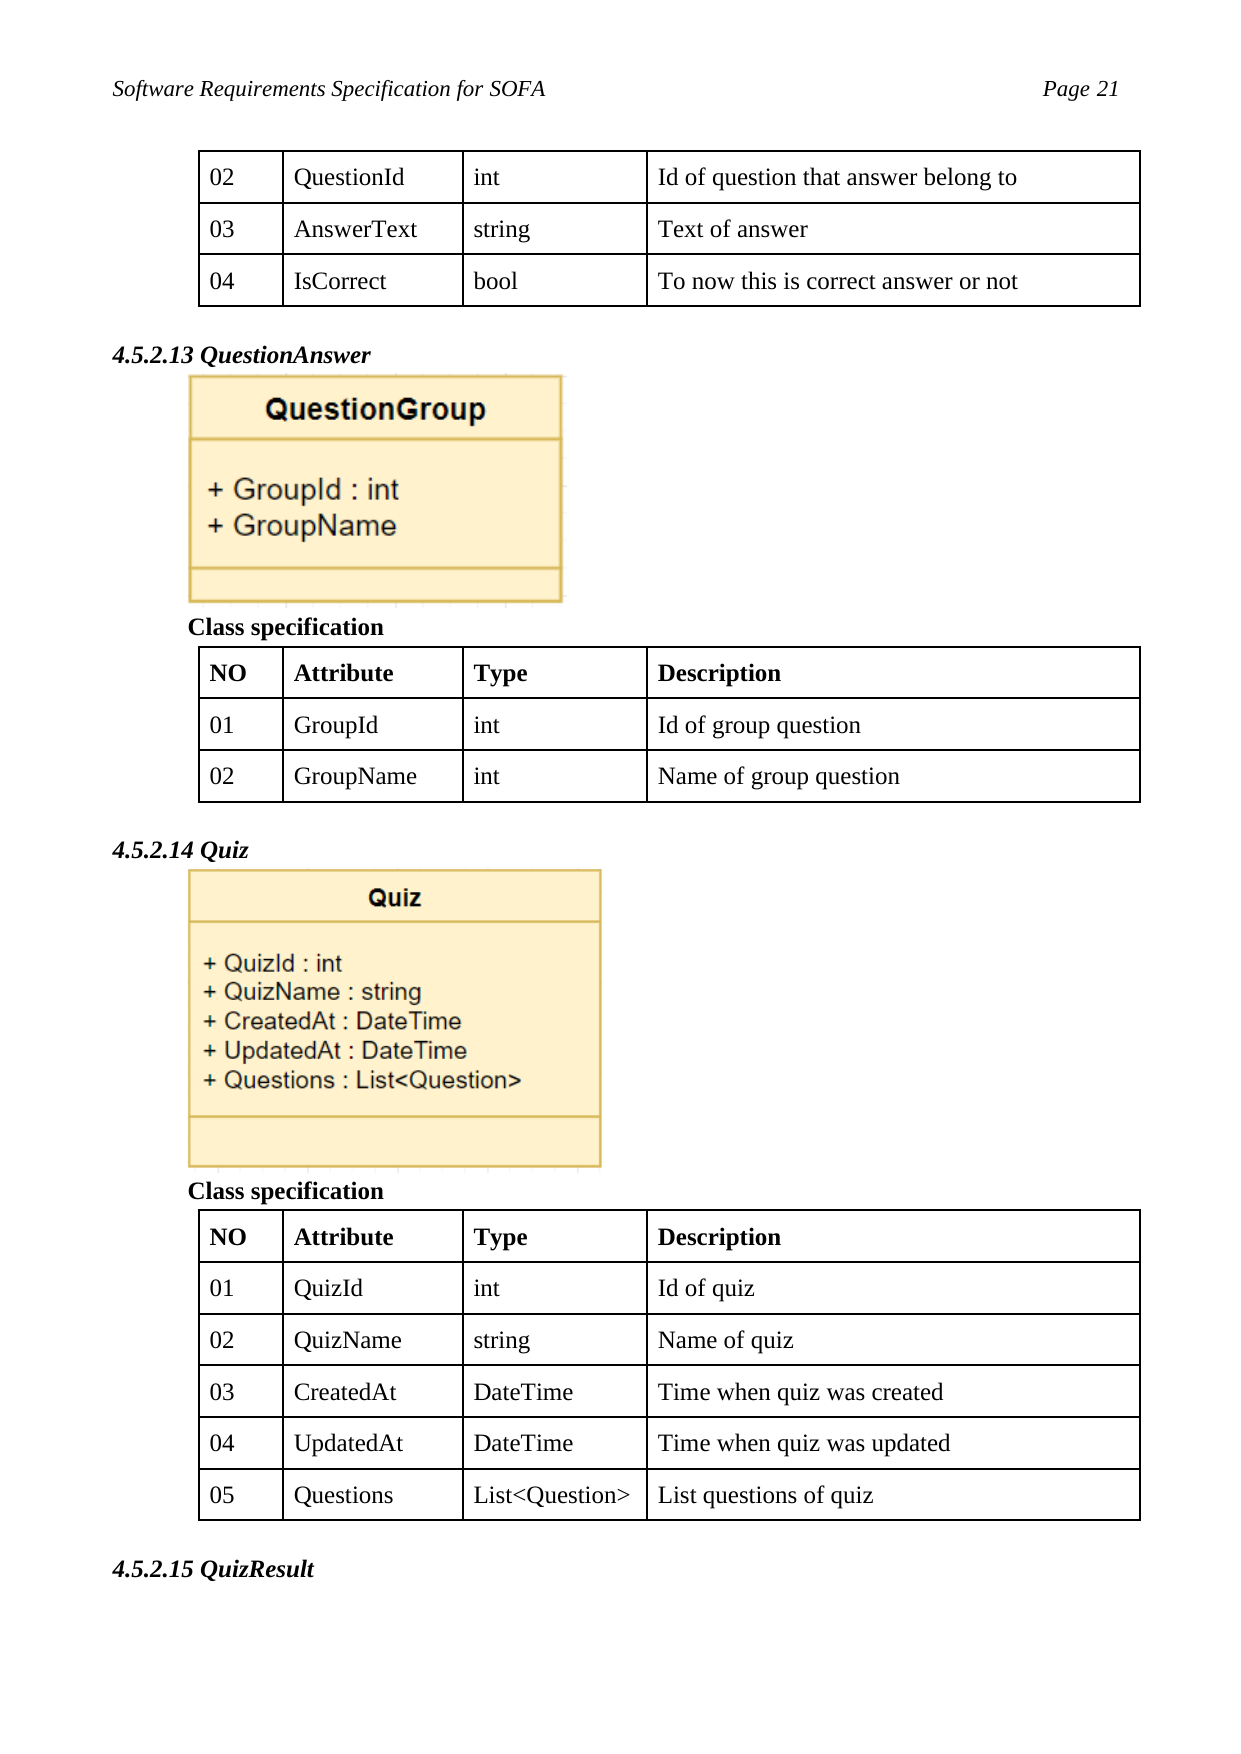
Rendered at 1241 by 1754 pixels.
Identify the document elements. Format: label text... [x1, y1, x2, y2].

table_header Description [648, 1211, 1139, 1261]
table_header Type [464, 648, 646, 697]
table_header Attribute [284, 1211, 462, 1261]
text 4.5.2.15 QuizResult [112, 1554, 1128, 1583]
table_cell GroupName [284, 751, 462, 801]
table_header Attribute [284, 648, 462, 697]
table_cell Id of quiz [648, 1263, 1139, 1313]
table_cell 02 [200, 152, 282, 202]
table_cell 01 [200, 699, 282, 749]
table_cell int [464, 751, 646, 801]
text Class specification [112, 612, 1128, 641]
table_cell 03 [200, 204, 282, 253]
table_cell 03 [200, 1366, 282, 1416]
table_cell Time when quiz was updated [648, 1418, 1139, 1468]
table_cell IsCorrect [284, 255, 462, 305]
table_cell Name of quiz [648, 1315, 1139, 1364]
table_cell string [464, 1315, 646, 1364]
table_cell DateTime [464, 1418, 646, 1468]
table_cell 01 [200, 1263, 282, 1313]
table_cell QuizName [284, 1315, 462, 1364]
picture [187, 868, 603, 1173]
text Class specification [112, 1176, 1128, 1205]
table_cell DateTime [464, 1366, 646, 1416]
table_cell Id of question that answer belong to [648, 152, 1139, 202]
table_cell UpdatedAt [284, 1418, 462, 1468]
table_cell Name of group question [648, 751, 1139, 801]
table_cell 04 [200, 1418, 282, 1468]
table_cell 04 [200, 255, 282, 305]
picture [187, 373, 568, 608]
table_cell Text of answer [648, 204, 1139, 253]
text 4.5.2.13 QuestionAnswer [112, 340, 1128, 369]
table_cell QuestionId [284, 152, 462, 202]
table_cell Questions [284, 1470, 462, 1519]
table_header NO [200, 1211, 282, 1261]
text 4.5.2.14 Quiz [112, 836, 1128, 864]
table_cell 02 [200, 1315, 282, 1364]
table_cell GroupId [284, 699, 462, 749]
table_cell int [464, 1263, 646, 1313]
table_cell bool [464, 255, 646, 305]
table_header Description [648, 648, 1139, 697]
table_cell List<Question> [464, 1470, 646, 1519]
table_cell Time when quiz was created [648, 1366, 1139, 1416]
table_cell AnswerText [284, 204, 462, 253]
table_cell string [464, 204, 646, 253]
table_header Type [464, 1211, 646, 1261]
table_cell 05 [200, 1470, 282, 1519]
table_cell QuizId [284, 1263, 462, 1313]
table_cell CreatedAt [284, 1366, 462, 1416]
table_cell int [464, 152, 646, 202]
table_header NO [200, 648, 282, 697]
table_cell List questions of quiz [648, 1470, 1139, 1519]
table_cell int [464, 699, 646, 749]
table_cell To now this is correct answer or not [648, 255, 1139, 305]
table_cell Id of group question [648, 699, 1139, 749]
table_cell 02 [200, 751, 282, 801]
